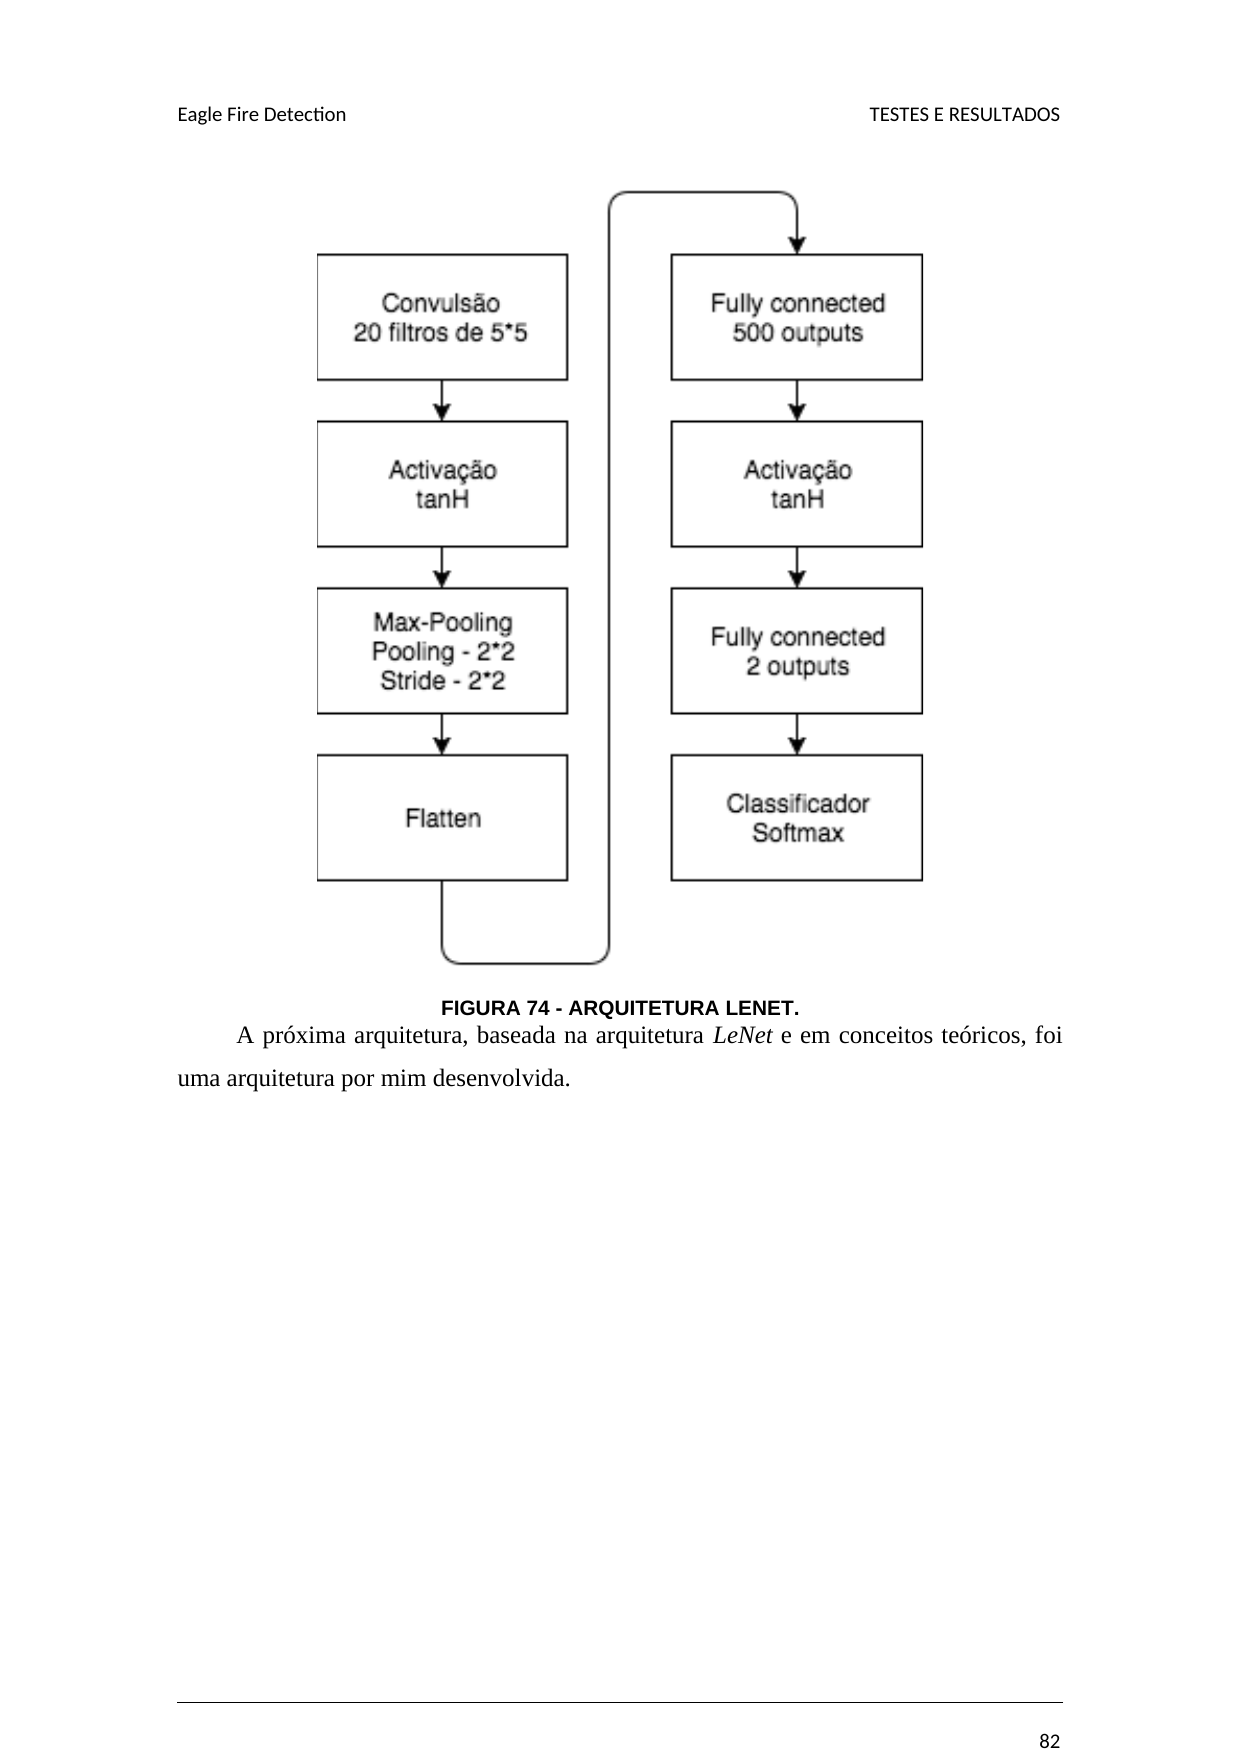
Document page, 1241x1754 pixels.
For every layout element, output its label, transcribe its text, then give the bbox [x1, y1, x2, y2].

text A próxima arquitetura, baseada na arquitetura LeNet e em conceitos teóricos, foi uma arquitetura por mim desenvolvida. [177, 1020, 1063, 1092]
picture [317, 177, 924, 982]
